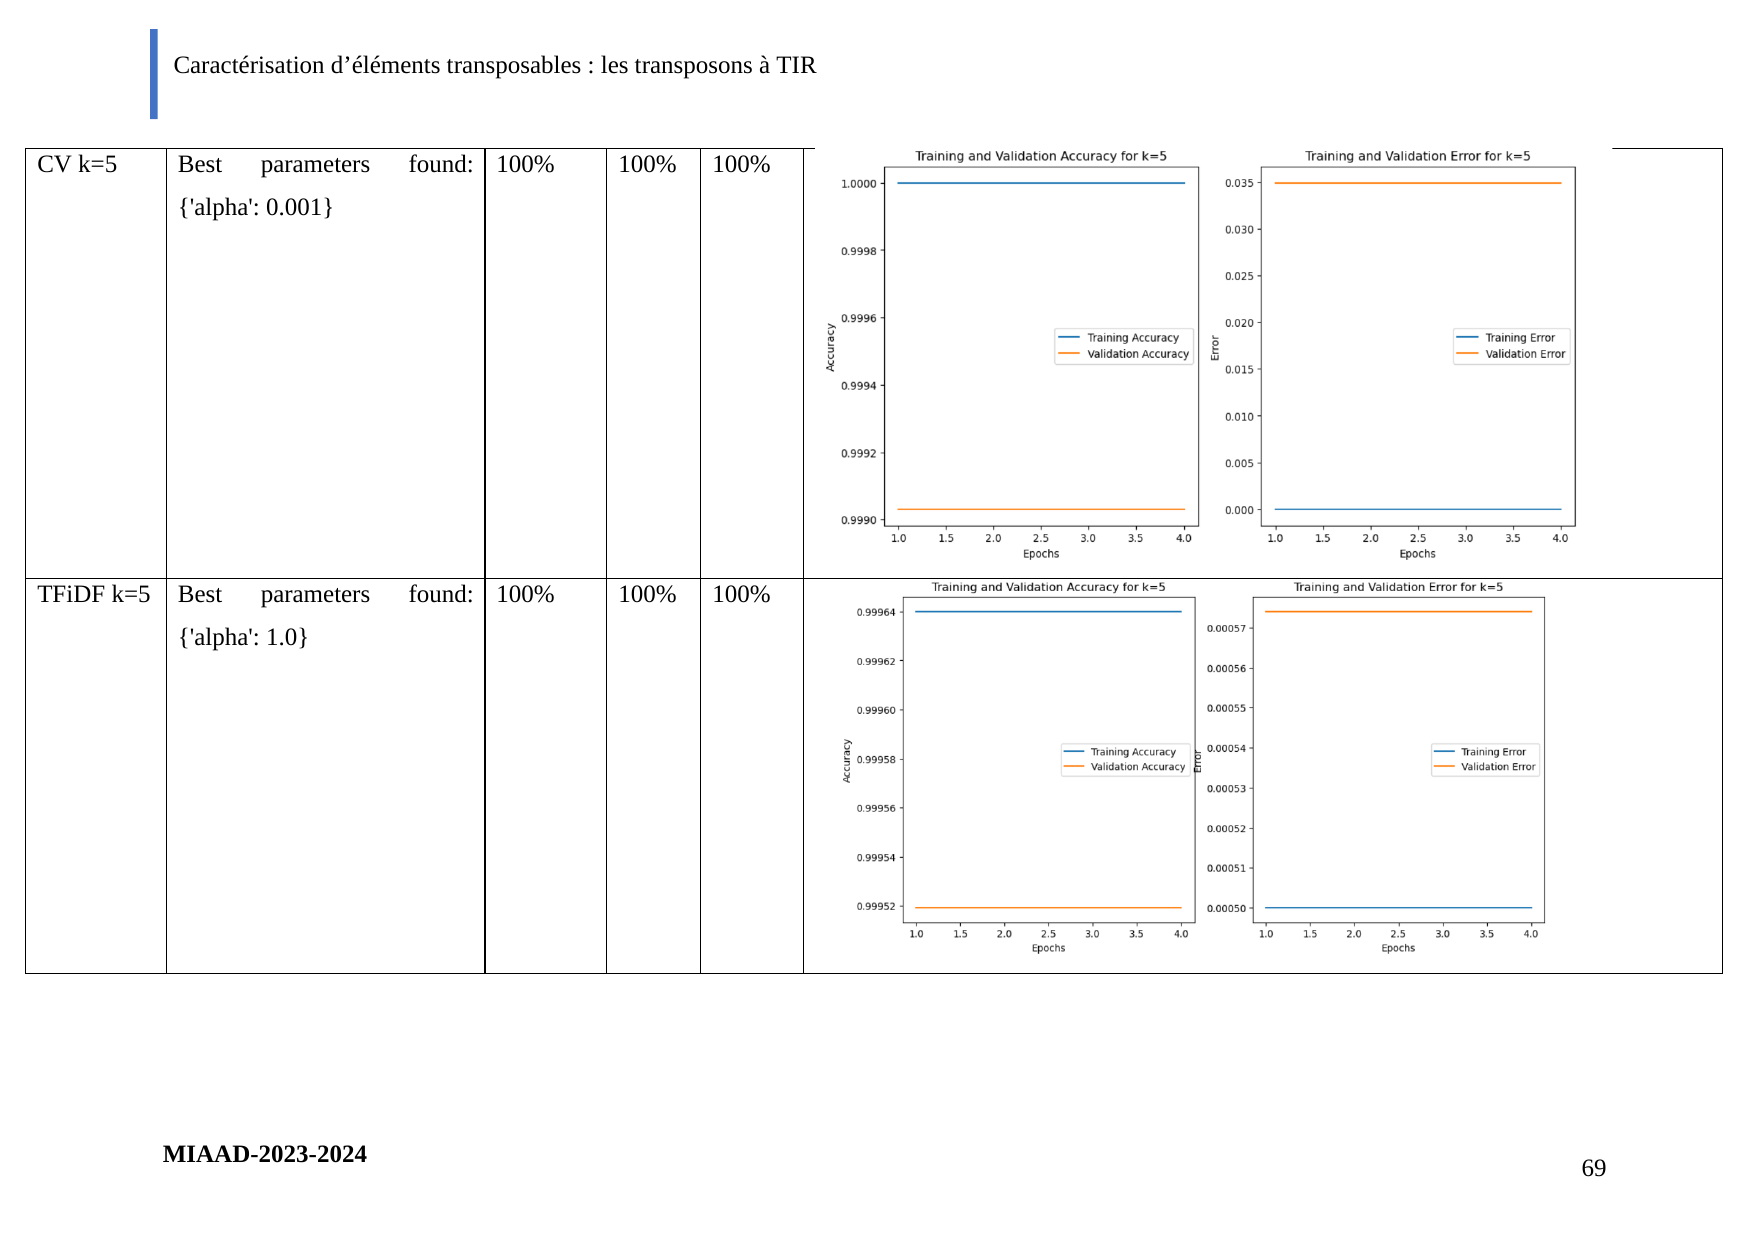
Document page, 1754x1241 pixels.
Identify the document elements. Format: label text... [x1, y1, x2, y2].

picture [815, 148, 1613, 564]
table_cell [804, 579, 1722, 973]
table_cell 100% [486, 579, 606, 973]
table_cell Best parameters found: {'alpha': 1.0} [167, 579, 484, 973]
table_cell 100% [607, 579, 700, 973]
table_cell 100% [486, 149, 606, 578]
table_cell CV k=5 [26, 149, 166, 578]
table_cell [804, 149, 1722, 578]
table_cell 100% [701, 149, 803, 578]
picture [815, 579, 1571, 959]
table_cell Best parameters found: {'alpha': 0.001} [167, 149, 484, 578]
table_cell TFiDF k=5 [26, 579, 166, 973]
table_cell 100% [607, 149, 700, 578]
table_cell 100% [701, 579, 803, 973]
